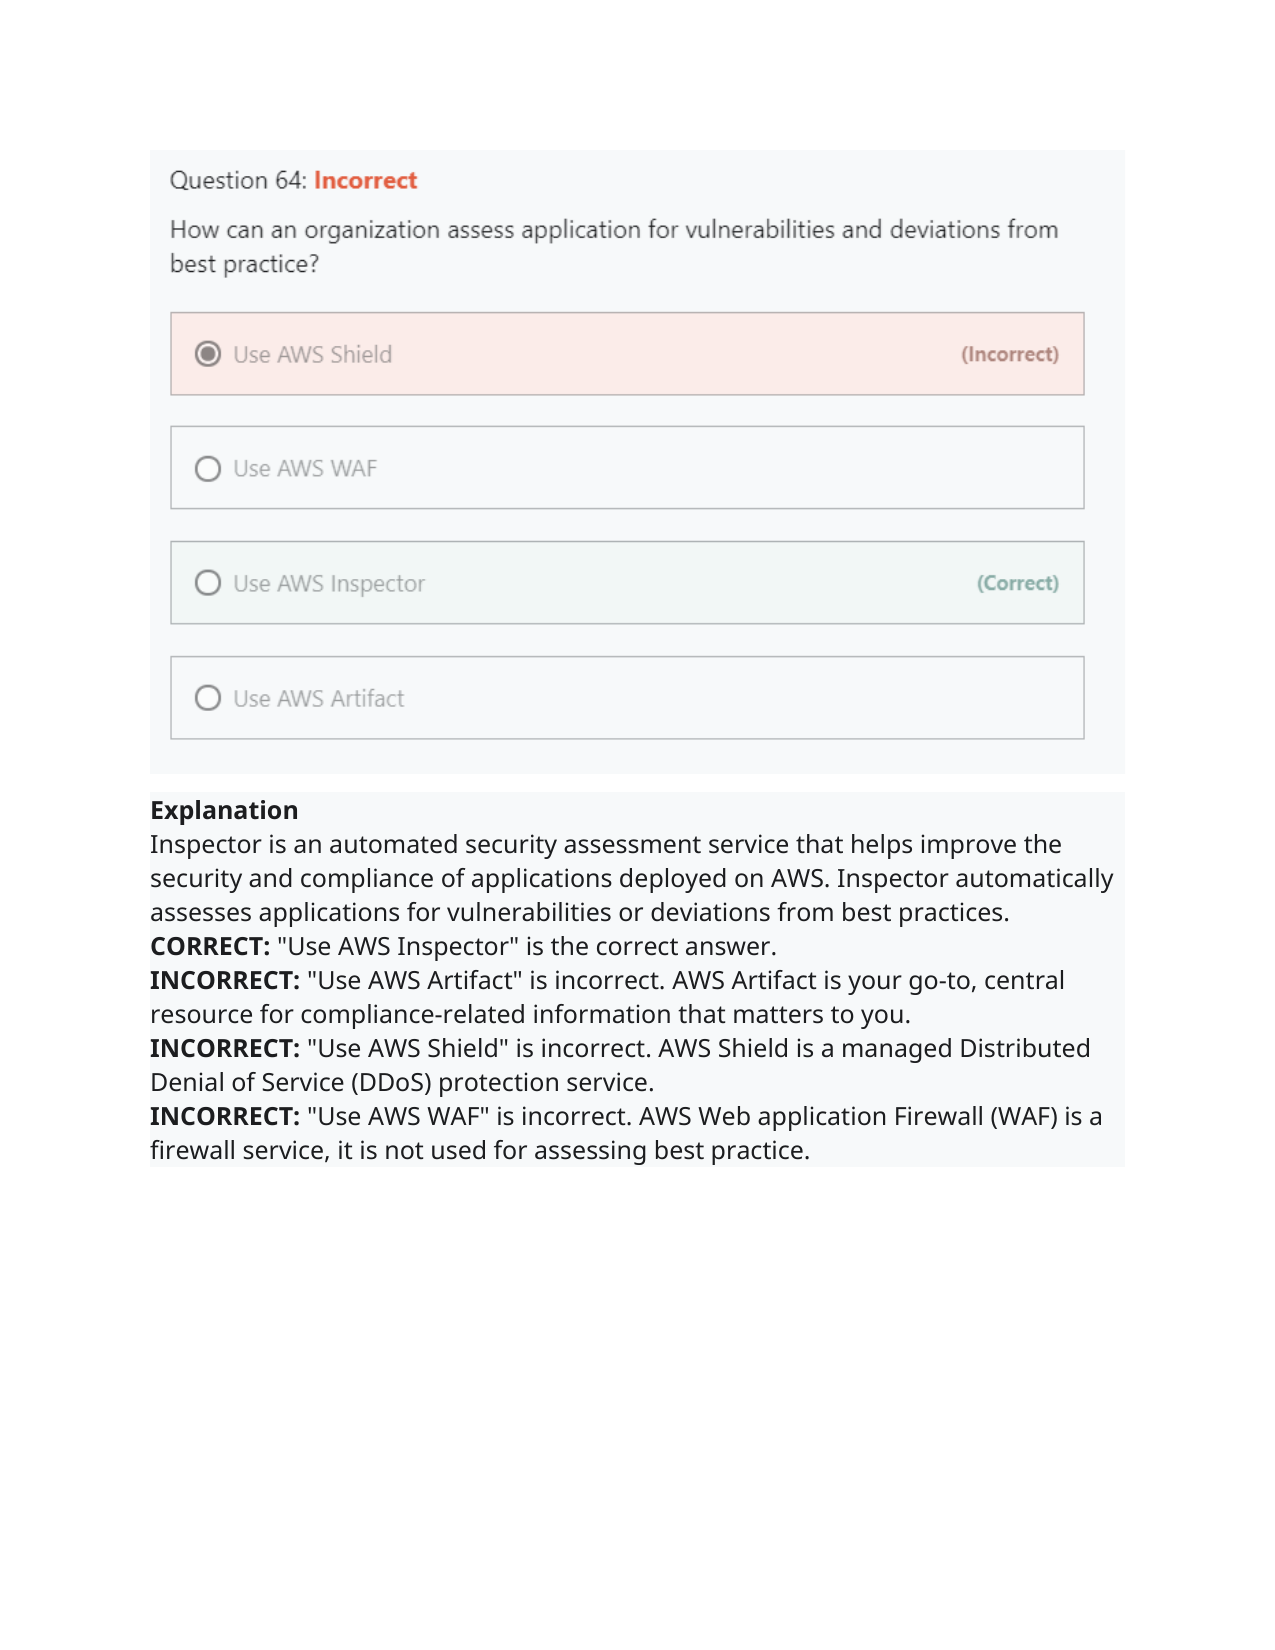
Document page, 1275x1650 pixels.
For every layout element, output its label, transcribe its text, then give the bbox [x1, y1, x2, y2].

text CORRECT: "Use AWS Inspector" is the correct answer. [150, 929, 1125, 963]
text INCORRECT: "Use AWS WAF" is incorrect. AWS Web application Firewall (WAF) is a firewall service, it is not used for assessing best practice. [150, 1099, 1125, 1167]
text INCORRECT: "Use AWS Artifact" is incorrect. AWS Artifact is your go-to, central resource for compliance-related information that matters to you. [150, 963, 1125, 1031]
picture [150, 150, 1125, 774]
text Inspector is an automated security assessment service that helps improve the security and compliance of applications deployed on AWS. Inspector automatically assesses applications for vulnerabilities or deviations from best practices. [150, 826, 1125, 929]
text INCORRECT: "Use AWS Shield" is incorrect. AWS Shield is a managed Distributed Denial of Service (DDoS) protection service. [150, 1031, 1125, 1099]
subtitle Explanation [150, 792, 1125, 826]
